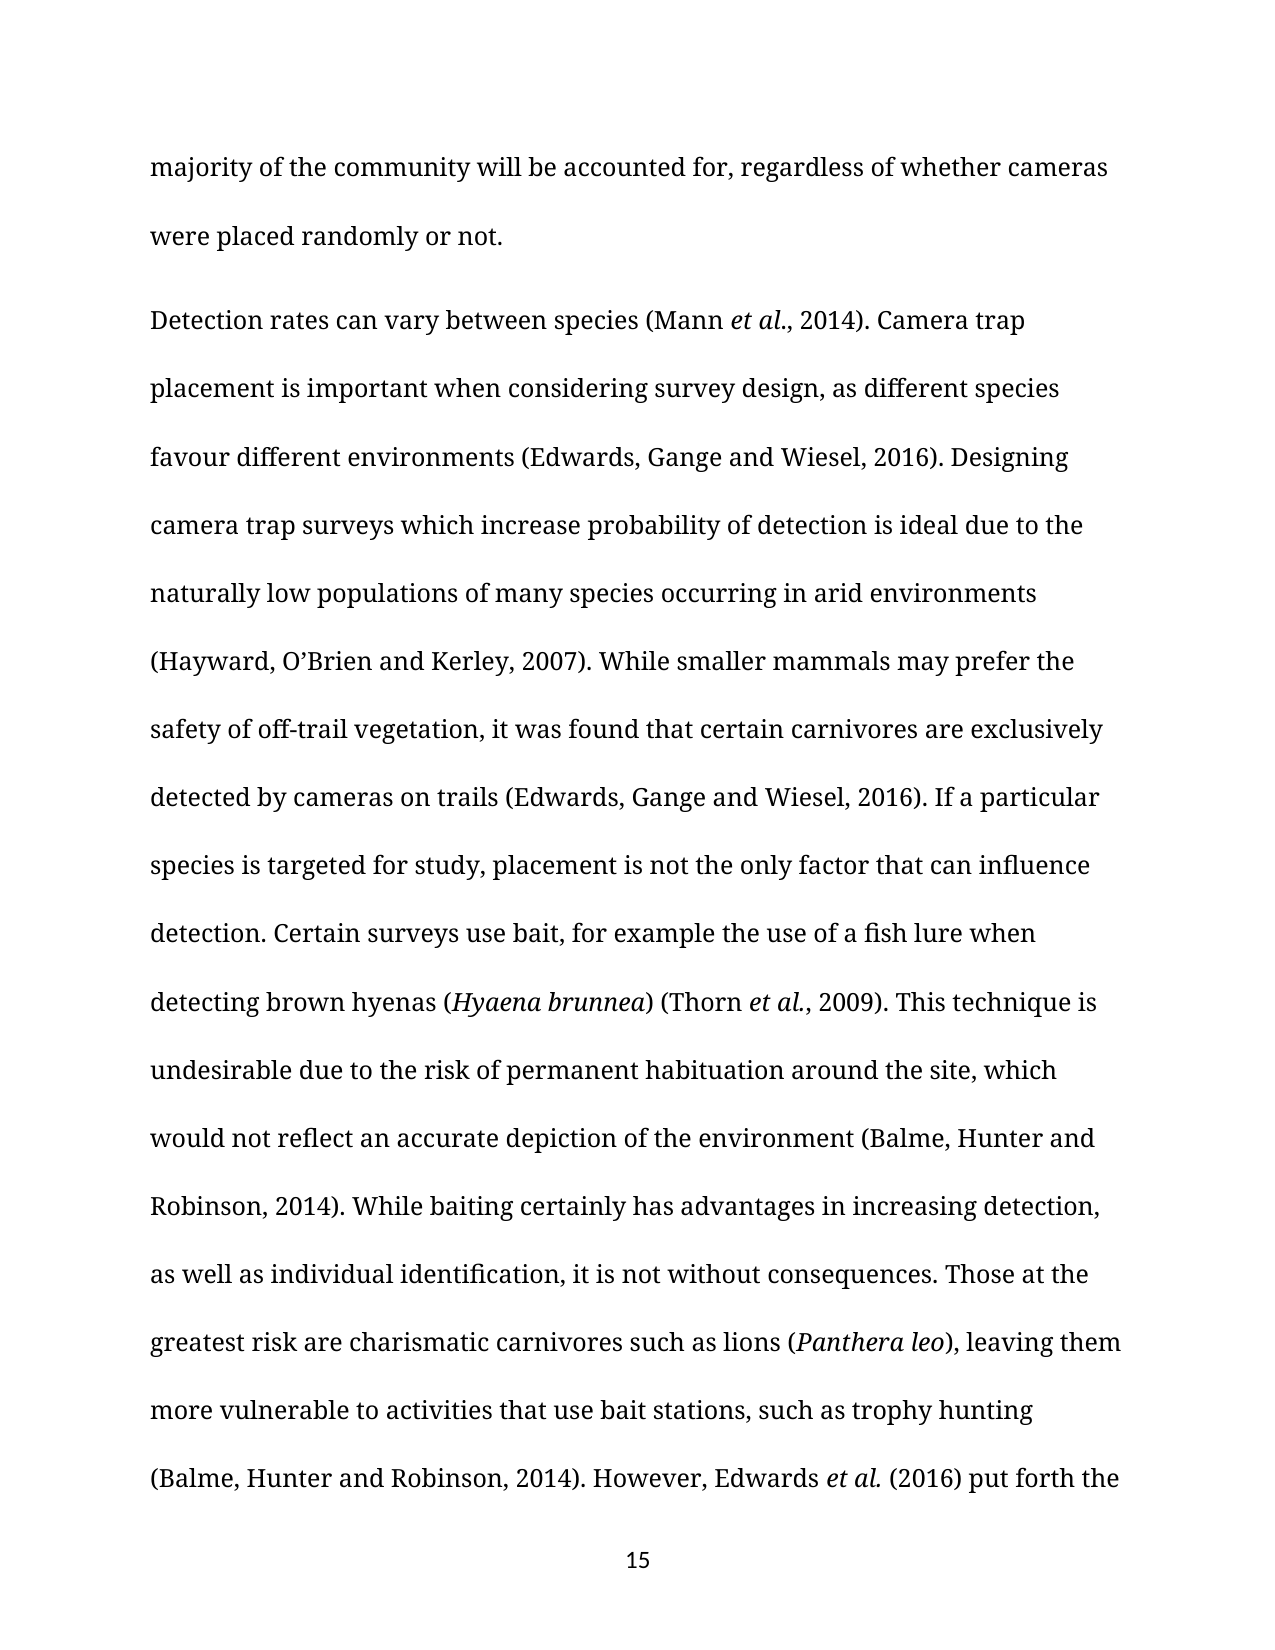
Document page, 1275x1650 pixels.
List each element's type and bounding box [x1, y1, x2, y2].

text [150, 303, 1125, 1495]
text [150, 150, 1125, 252]
